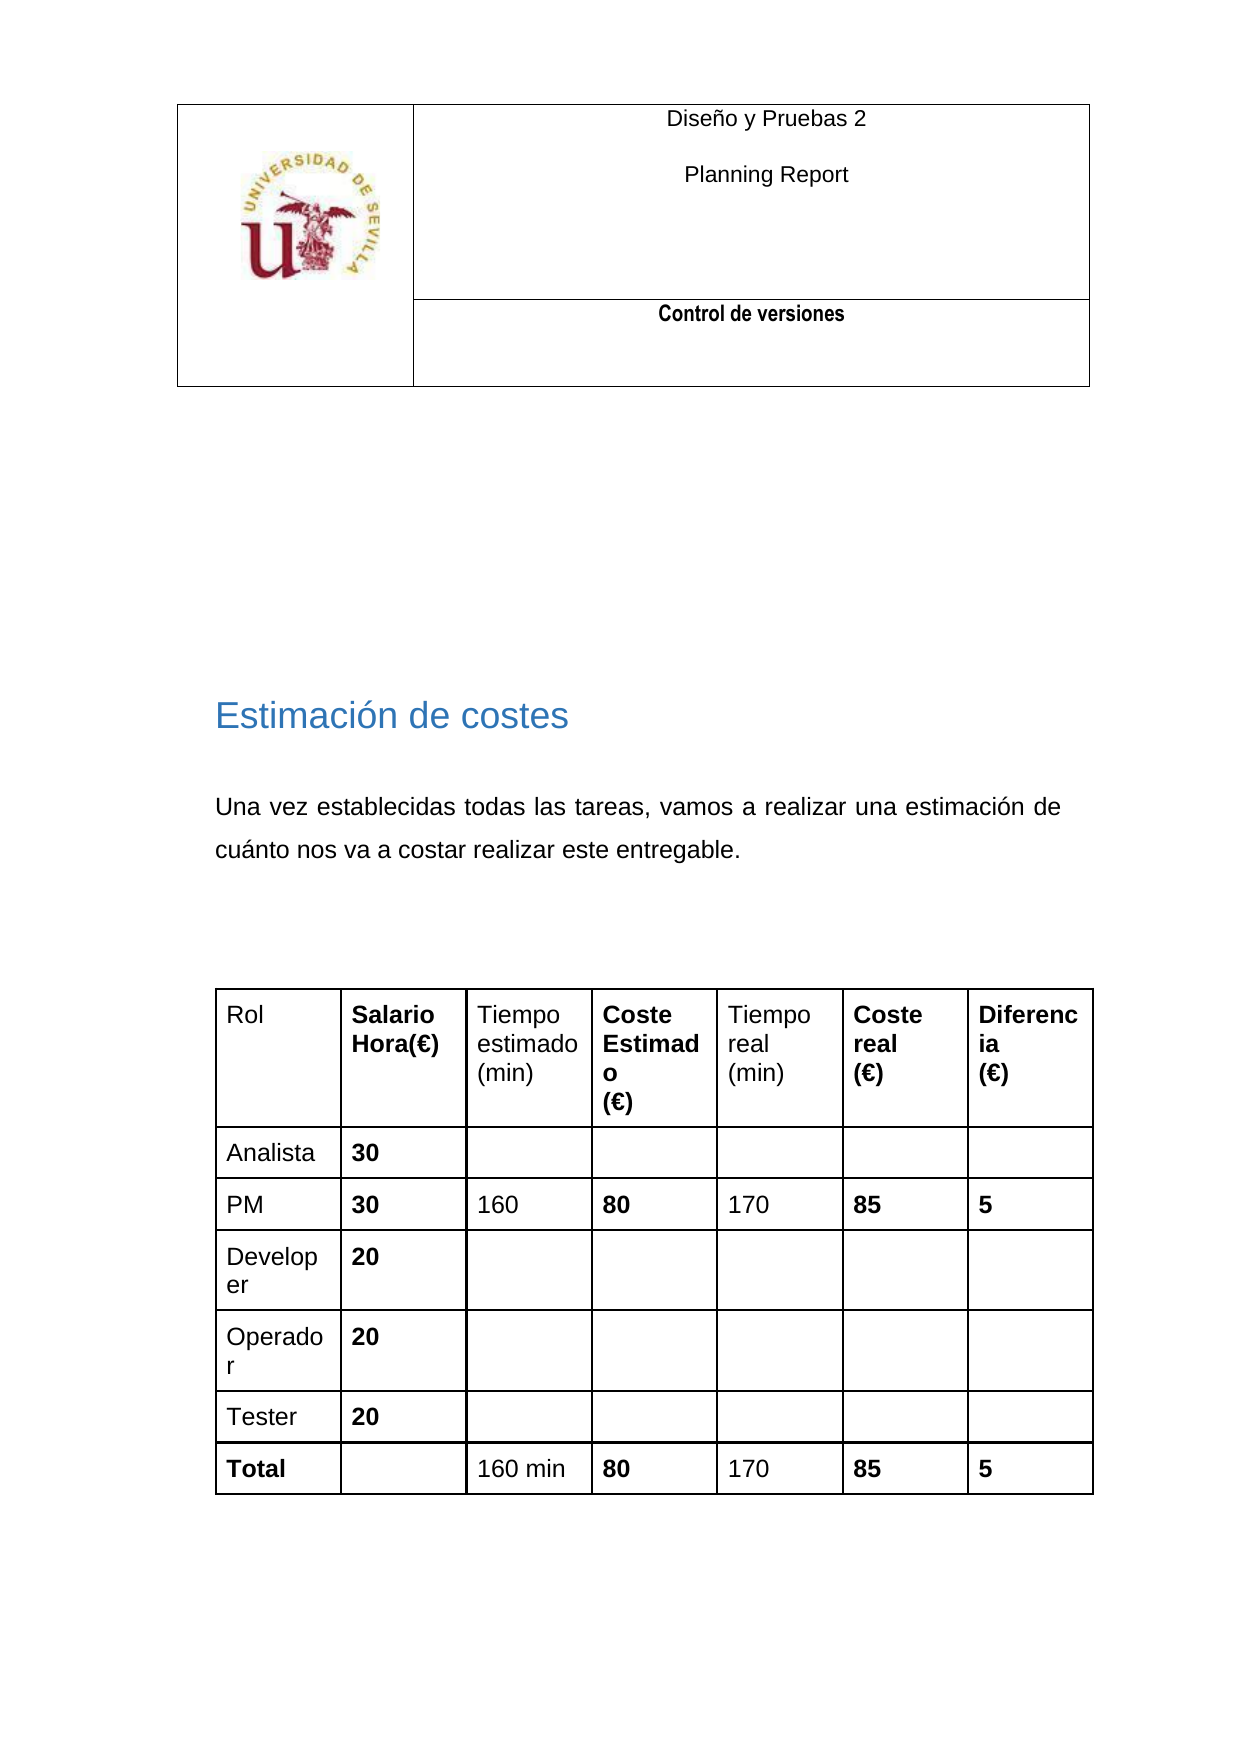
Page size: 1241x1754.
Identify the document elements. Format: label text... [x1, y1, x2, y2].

table_cell 30 [342, 1179, 465, 1229]
table_cell Developer [217, 1231, 340, 1309]
table_cell [844, 1128, 967, 1177]
table_cell 160 [468, 1179, 591, 1229]
table_cell [718, 1128, 842, 1177]
table_cell 20 [342, 1311, 465, 1390]
table_cell 170 [718, 1179, 842, 1229]
table_cell 85 [844, 1444, 967, 1493]
table_cell [593, 1311, 716, 1390]
table_cell 20 [342, 1392, 465, 1441]
table_cell 80 [593, 1444, 716, 1493]
table_cell [718, 1392, 842, 1441]
table_cell [969, 1392, 1092, 1441]
table_cell 80 [593, 1179, 716, 1229]
table_cell Operador [217, 1311, 340, 1390]
table_cell PM [217, 1179, 340, 1229]
table_cell [593, 1231, 716, 1309]
table_cell [468, 1231, 591, 1309]
table_cell 5 [969, 1444, 1092, 1493]
table_header Coste Estimado (€) [593, 990, 716, 1126]
table_header Rol [217, 990, 340, 1126]
table_header Tiempo real (min) [718, 990, 842, 1126]
text Una vez establecidas todas las tareas, vamos a realizar una estimación de cuánto nos va a costar realizar este entregable. [215, 792, 1063, 863]
table_cell 85 [844, 1179, 967, 1229]
table_cell 5 [969, 1179, 1092, 1229]
table_cell Total [217, 1444, 340, 1493]
table_cell [468, 1392, 591, 1441]
table_header Tiempo estimado (min) [468, 990, 591, 1126]
table_cell [468, 1311, 591, 1390]
table_cell Analista [217, 1128, 340, 1177]
table_cell [593, 1128, 716, 1177]
table_cell 20 [342, 1231, 465, 1309]
table_cell [969, 1231, 1092, 1309]
table_cell [844, 1311, 967, 1390]
subtitle Estimación de costes [215, 694, 1063, 737]
picture [240, 151, 381, 280]
table_cell [342, 1444, 465, 1493]
table_cell [718, 1311, 842, 1390]
table_header Coste real (€) [844, 990, 967, 1126]
table_cell [844, 1231, 967, 1309]
table_cell Tester [217, 1392, 340, 1441]
table_cell [718, 1231, 842, 1309]
table_cell 30 [342, 1128, 465, 1177]
table_header Salario Hora(€) [342, 990, 465, 1126]
table_cell [593, 1392, 716, 1441]
table_cell 160 min [468, 1444, 591, 1493]
table_cell [969, 1128, 1092, 1177]
table_cell [468, 1128, 591, 1177]
table_header Diferencia (€) [969, 990, 1092, 1126]
table_cell [969, 1311, 1092, 1390]
table_cell 170 [718, 1444, 842, 1493]
table_cell [844, 1392, 967, 1441]
